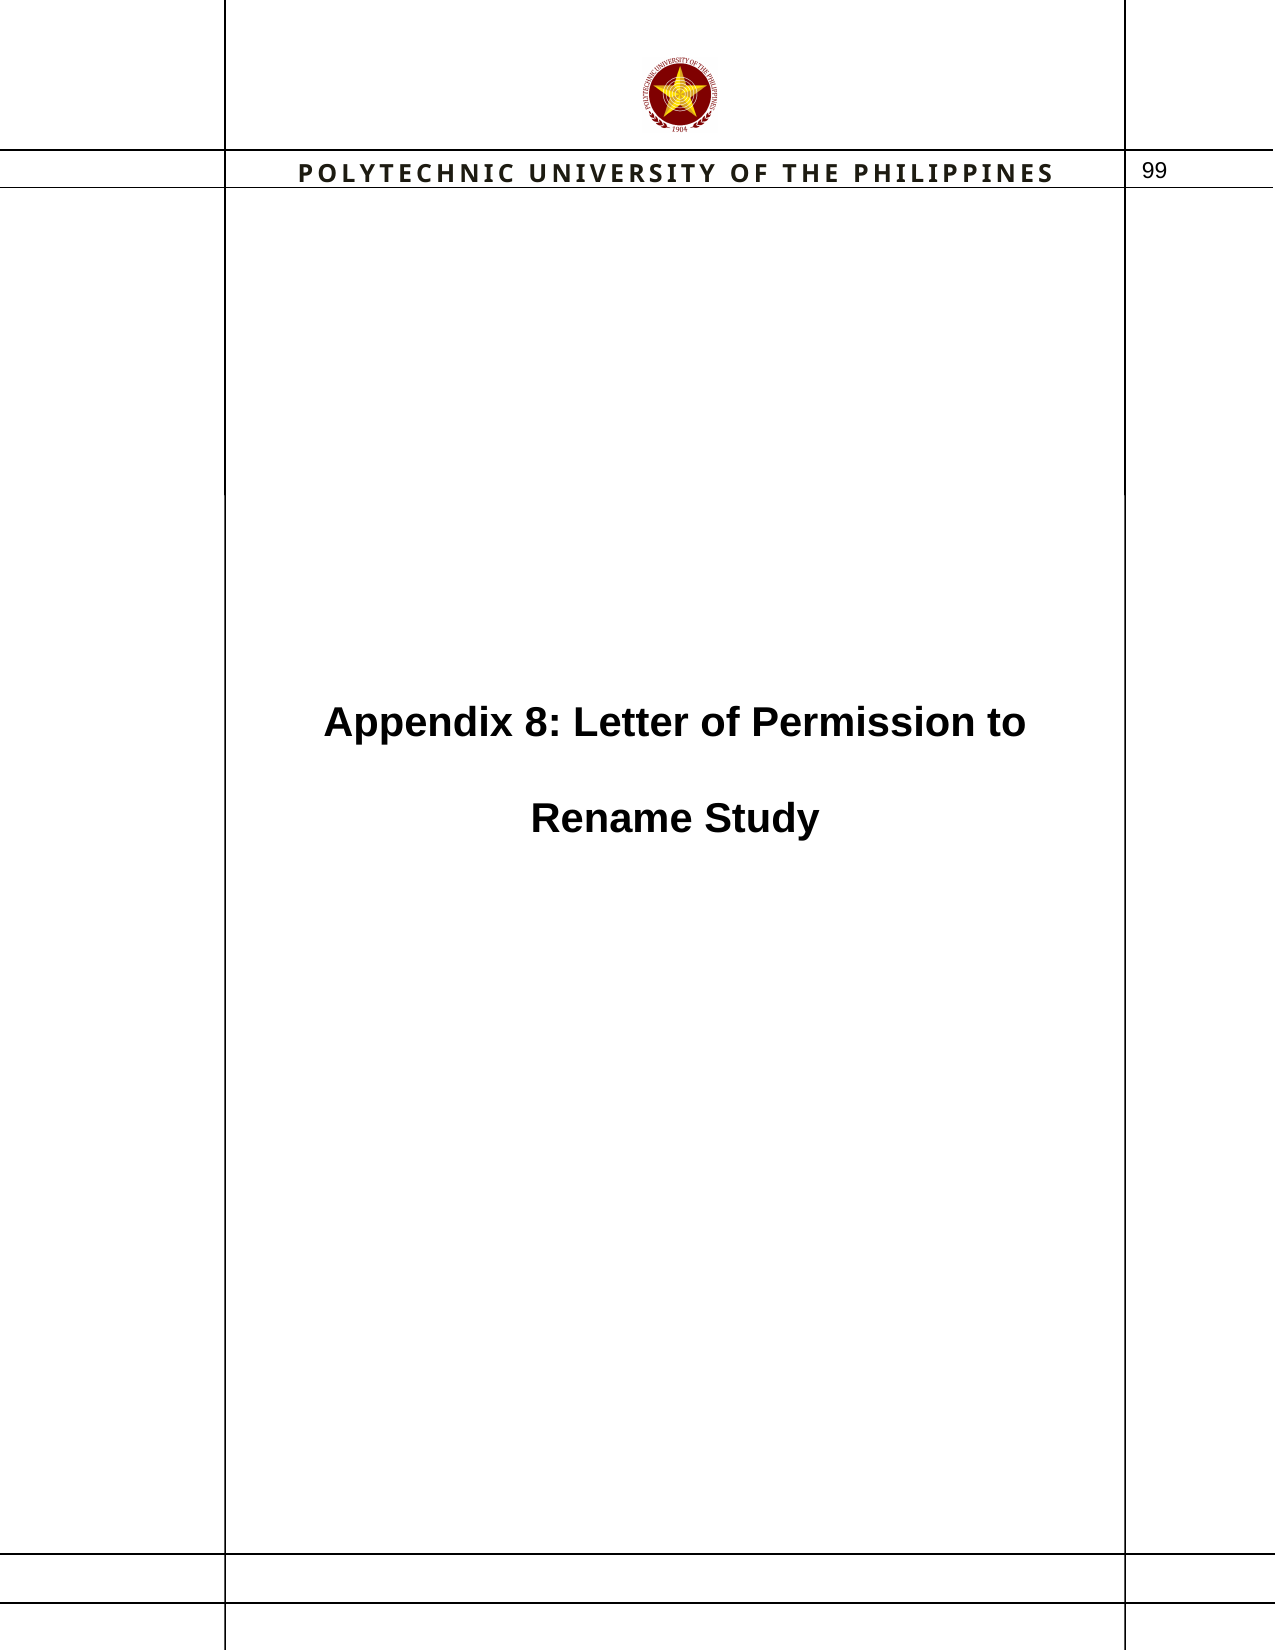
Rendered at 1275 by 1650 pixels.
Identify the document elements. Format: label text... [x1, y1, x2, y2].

text Appendix 8: Letter of Permission to [225, 698, 1125, 746]
picture [642, 57, 718, 133]
text Rename Study [225, 794, 1125, 842]
